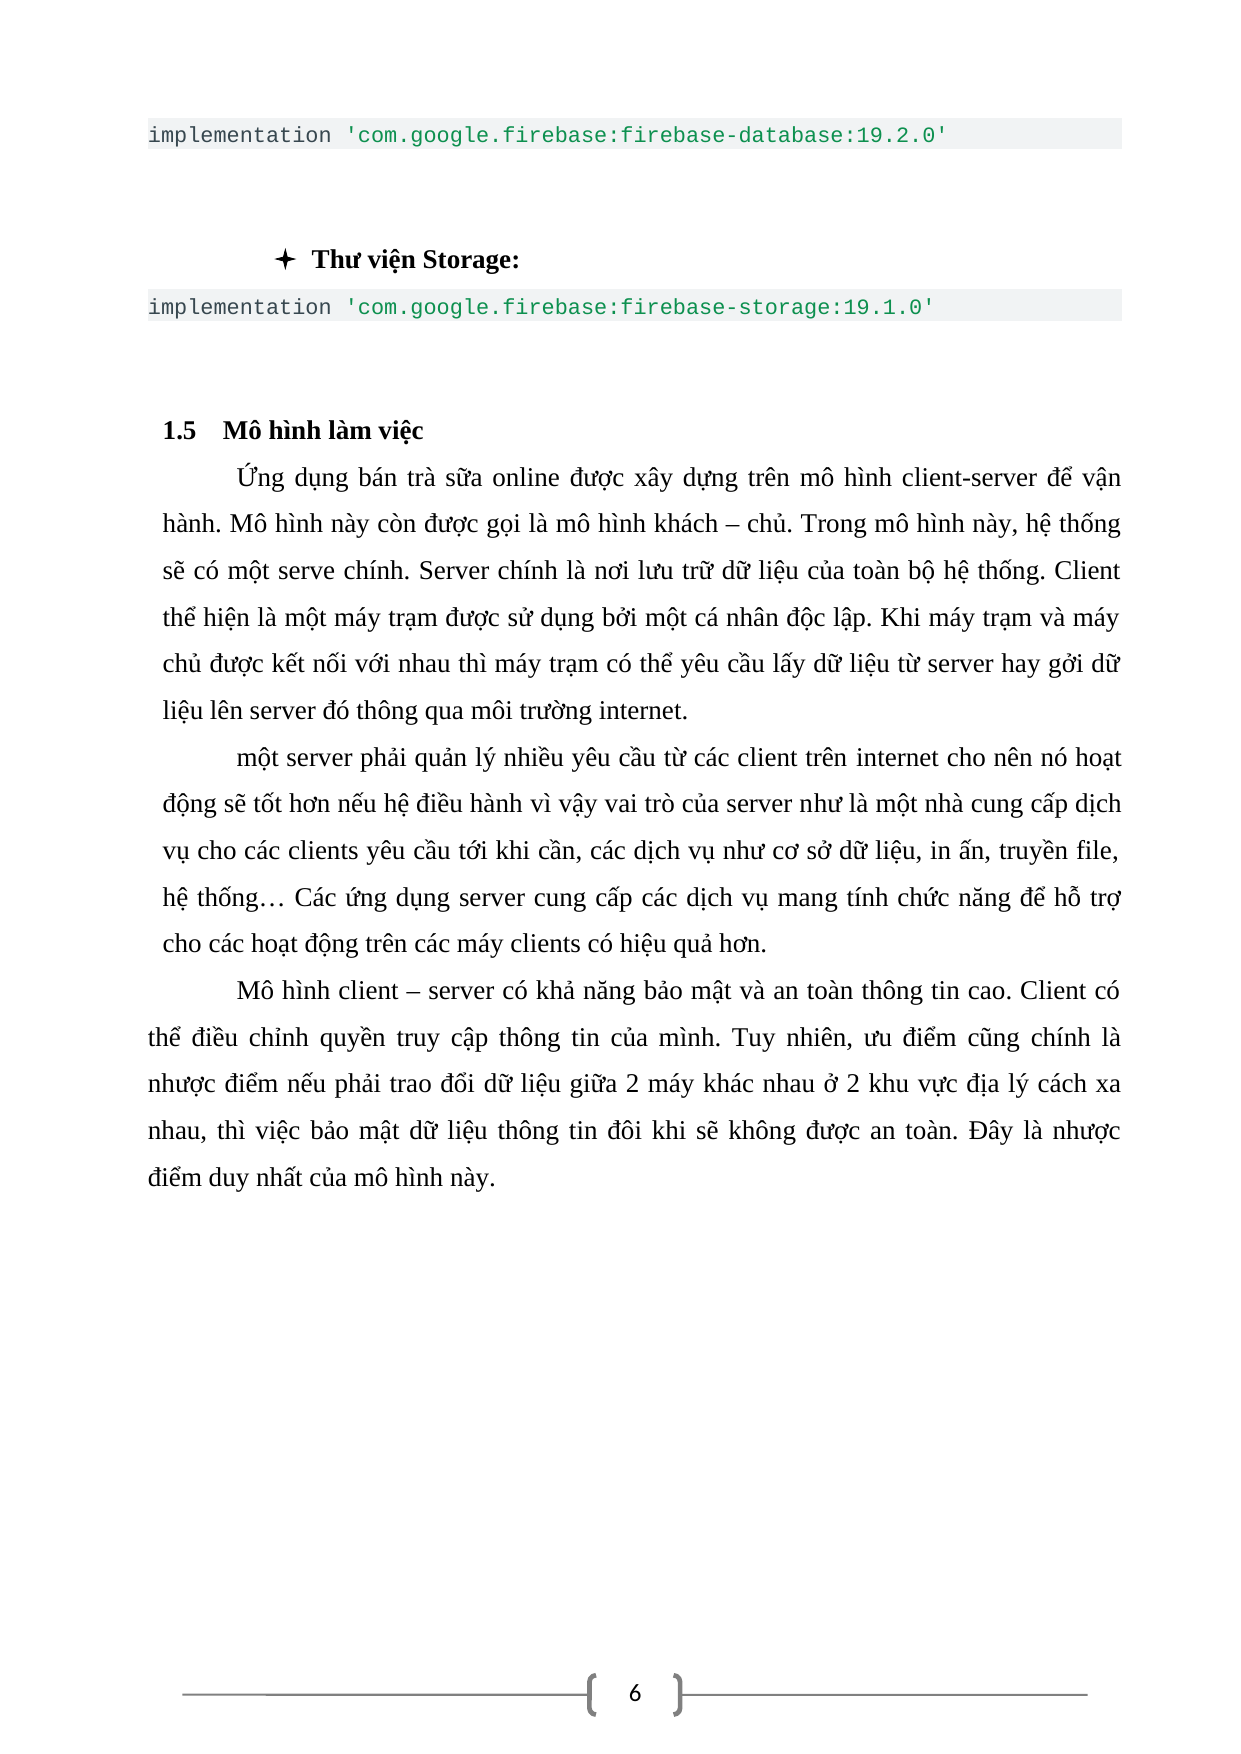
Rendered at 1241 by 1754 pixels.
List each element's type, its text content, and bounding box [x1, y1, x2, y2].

list Thư viện Storage: [274, 243, 1122, 274]
text một server phải quản lý nhiều yêu cầu từ các client trên internet cho nên nó hoạt động sẽ tốt hơn nếu hệ điều hành vì vậy vai trò của server như là một nhà cung cấp dịch vụ cho các clients yêu cầu tới khi cần, các dịch vụ như cơ sở dữ liệu, in ấn, truyền file, hệ thống… Các ứng dụng server cung cấp các dịch vụ mang tính chức năng để hỗ trợ cho các hoạt động trên các máy clients có hiệu quả hơn. [162, 741, 1122, 847]
text Ứng dụng bán trà sữa online được xây dựng trên mô hình client-server để vận hành. Mô hình này còn được gọi là mô hình khách – chủ. Trong mô hình này, hệ thống sẽ có một serve chính. Server chính là nơi lưu trữ dữ liệu của toàn bộ hệ thống. Client thể hiện là một máy trạm được sử dụng bởi một cá nhân độc lập. Khi máy trạm và máy chủ được kết nối với nhau thì máy trạm có thể yêu cầu lấy dữ liệu từ server hay gởi dữ liệu lên server đó thông qua môi trường internet. [162, 461, 1122, 725]
text implementation 'com.google.firebase:firebase-storage:19.1.0' [148, 289, 1122, 321]
text implementation 'com.google.firebase:firebase-database:19.2.0' [148, 118, 1122, 149]
text Mô hình client – server có khả năng bảo mật và an toàn thông tin cao. Client có thể điều chỉnh quyền truy cập thông tin của mình. Tuy nhiên, ưu điểm cũng chính là nhược điểm nếu phải trao đổi dữ liệu giữa 2 máy khác nhau ở 2 khu vực địa lý cách xa nhau, thì việc bảo mật dữ liệu thông tin đôi khi sẽ không được an toàn. Đây là nhược điểm duy nhất của mô hình này. [148, 1145, 1122, 1192]
text một server phải quản lý nhiều yêu cầu từ các client trên internet cho nên nó hoạt động sẽ tốt hơn nếu hệ điều hành vì vậy vai trò của server như là một nhà cung cấp dịch vụ cho các clients yêu cầu tới khi cần, các dịch vụ như cơ sở dữ liệu, in ấn, truyền file, hệ thống… Các ứng dụng server cung cấp các dịch vụ mang tính chức năng để hỗ trợ cho các hoạt động trên các máy clients có hiệu quả hơn. [162, 848, 1122, 887]
text Mô hình client – server có khả năng bảo mật và an toàn thông tin cao. Client có thể điều chỉnh quyền truy cập thông tin của mình. Tuy nhiên, ưu điểm cũng chính là nhược điểm nếu phải trao đổi dữ liệu giữa 2 máy khác nhau ở 2 khu vực địa lý cách xa nhau, thì việc bảo mật dữ liệu thông tin đôi khi sẽ không được an toàn. Đây là nhược điểm duy nhất của mô hình này. [148, 974, 1122, 1114]
list Mô hình làm việc [148, 414, 1122, 445]
text một server phải quản lý nhiều yêu cầu từ các client trên internet cho nên nó hoạt động sẽ tốt hơn nếu hệ điều hành vì vậy vai trò của server như là một nhà cung cấp dịch vụ cho các clients yêu cầu tới khi cần, các dịch vụ như cơ sở dữ liệu, in ấn, truyền file, hệ thống… Các ứng dụng server cung cấp các dịch vụ mang tính chức năng để hỗ trợ cho các hoạt động trên các máy clients có hiệu quả hơn. [162, 888, 1122, 958]
